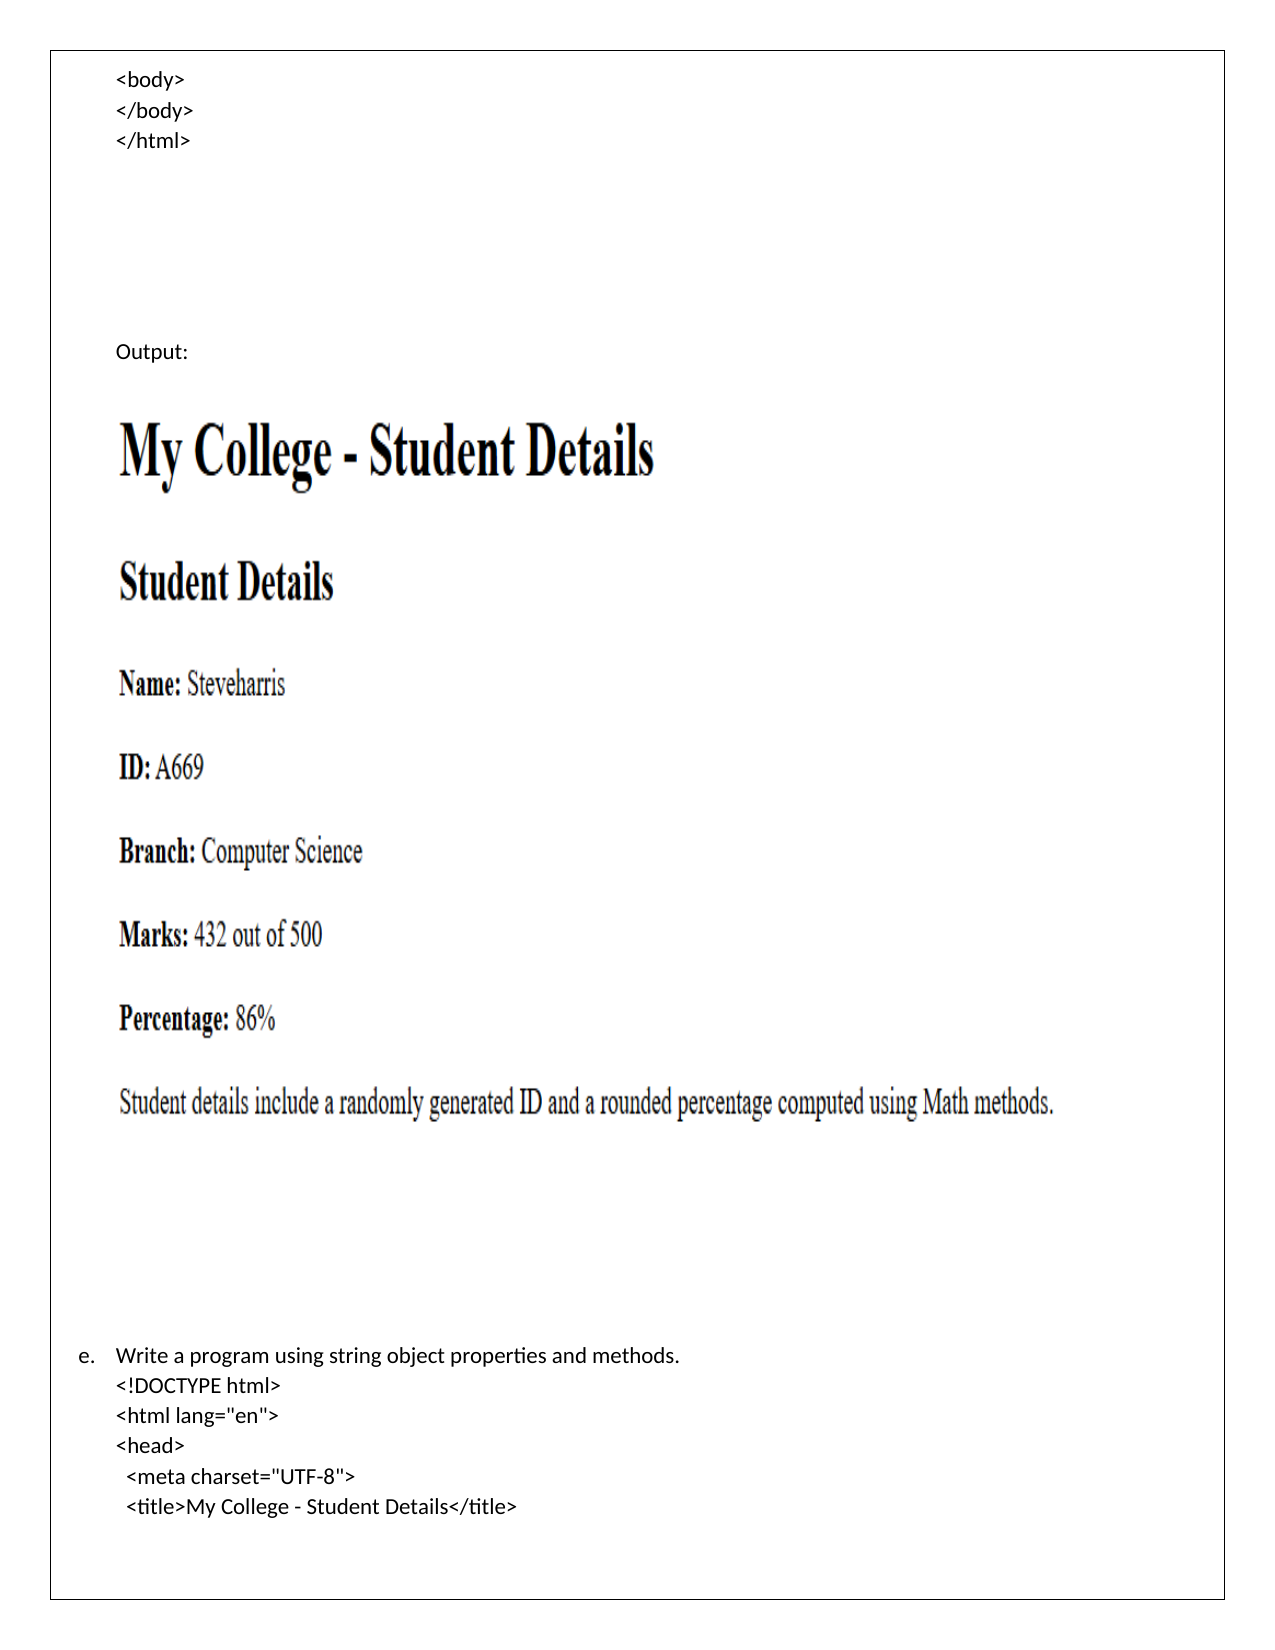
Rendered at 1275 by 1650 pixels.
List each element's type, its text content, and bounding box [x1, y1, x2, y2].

list <html lang="en"> [116, 1401, 1125, 1429]
list Output: [116, 337, 1125, 365]
list </body> [116, 96, 1125, 124]
picture [115, 367, 1165, 1229]
list <meta charset="UTF-8"> [116, 1462, 1125, 1490]
list </html> [116, 126, 1125, 154]
list Write a program using string object properties and methods. [78, 1341, 1125, 1369]
list <head> [116, 1432, 1125, 1460]
list <title>My College - Student Details</title> [116, 1492, 1125, 1520]
list <!DOCTYPE html> [116, 1371, 1125, 1399]
list <body> [116, 66, 1125, 93]
